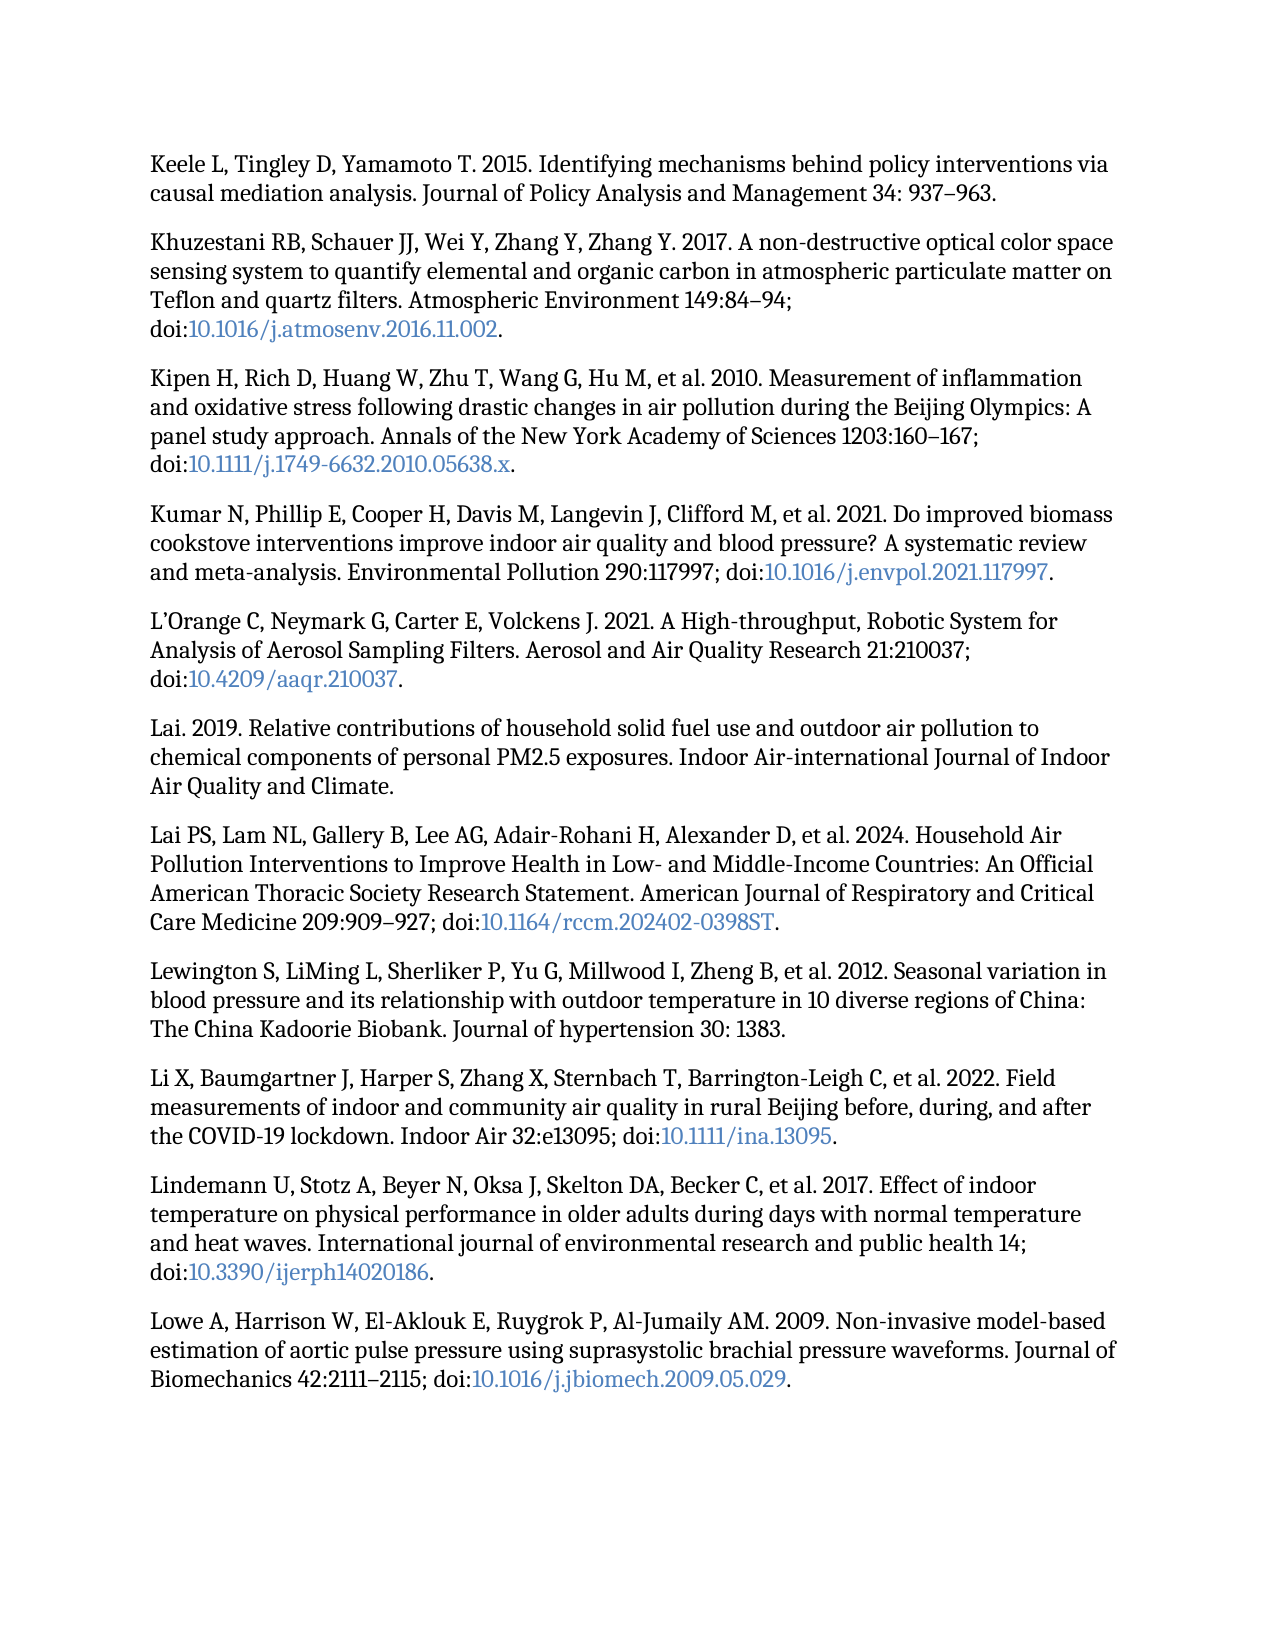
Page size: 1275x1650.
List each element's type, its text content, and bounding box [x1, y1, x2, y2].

text Lai. 2019. Relative contributions of household solid fuel use and outdoor air pollution to chemical components of personal PM2.5 exposures. Indoor Air-international Journal of Indoor Air Quality and Climate. [150, 714, 1125, 800]
text Lowe A, Harrison W, El-Aklouk E, Ruygrok P, Al-Jumaily AM. 2009. Non-invasive model-based estimation of aortic pulse pressure using suprasystolic brachial pressure waveforms. Journal of Biomechanics 42:2111–2115; doi:10.1016/j.jbiomech.2009.05.029. [150, 1307, 1125, 1393]
text Kumar N, Phillip E, Cooper H, Davis M, Langevin J, Clifford M, et al. 2021. Do improved biomass cookstove interventions improve indoor air quality and blood pressure? A systematic review and meta-analysis. Environmental Pollution 290:117997; doi:10.1016/j.envpol.2021.117997. [150, 500, 1125, 586]
text Lai PS, Lam NL, Gallery B, Lee AG, Adair-Rohani H, Alexander D, et al. 2024. Household Air Pollution Interventions to Improve Health in Low- and Middle-Income Countries: An Official American Thoracic Society Research Statement. American Journal of Respiratory and Critical Care Medicine 209:909–927; doi:10.1164/rccm.202402-0398ST. [150, 821, 1125, 936]
text Kipen H, Rich D, Huang W, Zhu T, Wang G, Hu M, et al. 2010. Measurement of inflammation and oxidative stress following drastic changes in air pollution during the Beijing Olympics: A panel study approach. Annals of the New York Academy of Sciences 1203:160–167; doi:10.1111/j.1749-6632.2010.05638.x. [150, 364, 1125, 479]
text Lewington S, LiMing L, Sherliker P, Yu G, Millwood I, Zheng B, et al. 2012. Seasonal variation in blood pressure and its relationship with outdoor temperature in 10 diverse regions of China: The China Kadoorie Biobank. Journal of hypertension 30: 1383. [150, 957, 1125, 1043]
text L’Orange C, Neymark G, Carter E, Volckens J. 2021. A High-throughput, Robotic System for Analysis of Aerosol Sampling Filters. Aerosol and Air Quality Research 21:210037; doi:10.4209/aaqr.210037. [150, 607, 1125, 693]
text Khuzestani RB, Schauer JJ, Wei Y, Zhang Y, Zhang Y. 2017. A non-destructive optical color space sensing system to quantify elemental and organic carbon in atmospheric particulate matter on Teflon and quartz filters. Atmospheric Environment 149:84–94; doi:10.1016/j.atmosenv.2016.11.002. [150, 228, 1125, 343]
text Li X, Baumgartner J, Harper S, Zhang X, Sternbach T, Barrington-Leigh C, et al. 2022. Field measurements of indoor and community air quality in rural Beijing before, during, and after the COVID-19 lockdown. Indoor Air 32:e13095; doi:10.1111/ina.13095. [150, 1064, 1125, 1150]
text Keele L, Tingley D, Yamamoto T. 2015. Identifying mechanisms behind policy interventions via causal mediation analysis. Journal of Policy Analysis and Management 34: 937–963. [150, 150, 1125, 207]
text Lindemann U, Stotz A, Beyer N, Oksa J, Skelton DA, Becker C, et al. 2017. Effect of indoor temperature on physical performance in older adults during days with normal temperature and heat waves. International journal of environmental research and public health 14; doi:10.3390/ijerph14020186. [150, 1171, 1125, 1286]
